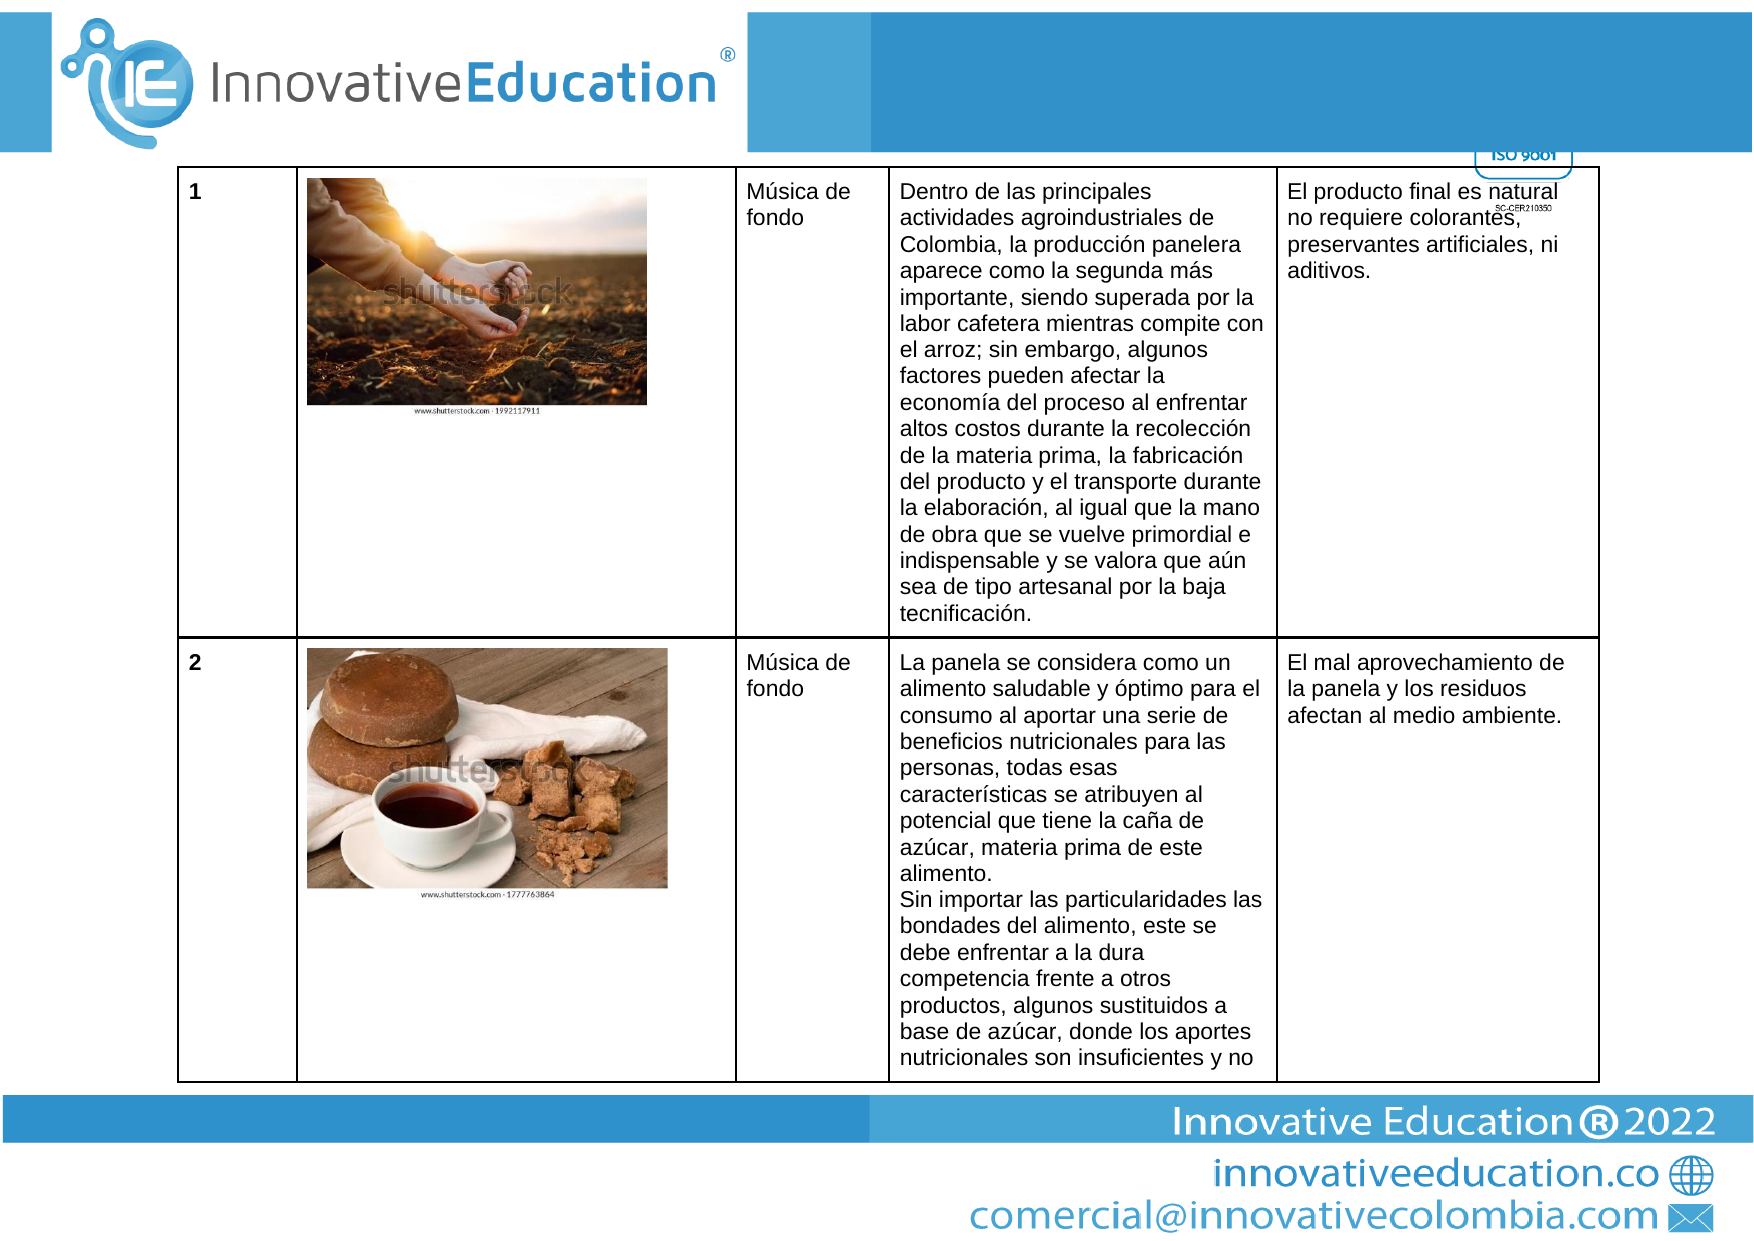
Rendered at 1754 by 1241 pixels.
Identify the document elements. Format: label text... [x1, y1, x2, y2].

table_cell [298, 168, 735, 636]
picture [2, 1093, 1754, 1239]
table_cell El mal aprovechamiento de la panela y los residuos afectan al medio ambiente. [1278, 639, 1598, 1081]
table_cell [298, 639, 735, 1081]
picture [307, 648, 668, 900]
table_cell El producto final es natural no requiere colorantes, preservantes artificiales, ni aditivos. [1278, 168, 1598, 636]
picture [0, 0, 1752, 166]
table_cell 1 [179, 168, 296, 636]
table_cell Música de fondo [737, 639, 888, 1081]
table_cell 2 [179, 639, 296, 1081]
table_cell Música de fondo [737, 168, 888, 636]
picture [307, 178, 647, 416]
table_cell Dentro de las principales actividades agroindustriales de Colombia, la producción panelera aparece como la segunda más importante, siendo superada por la labor cafetera mientras compite con el arroz; sin embargo, algunos factores pueden afectar la economía del proceso al enfrentar altos costos durante la recolección de la materia prima, la fabricación del producto y el transporte durante la elaboración, al igual que la mano de obra que se vuelve primordial e indispensable y se valora que aún sea de tipo artesanal por la baja tecnificación. [890, 168, 1276, 636]
